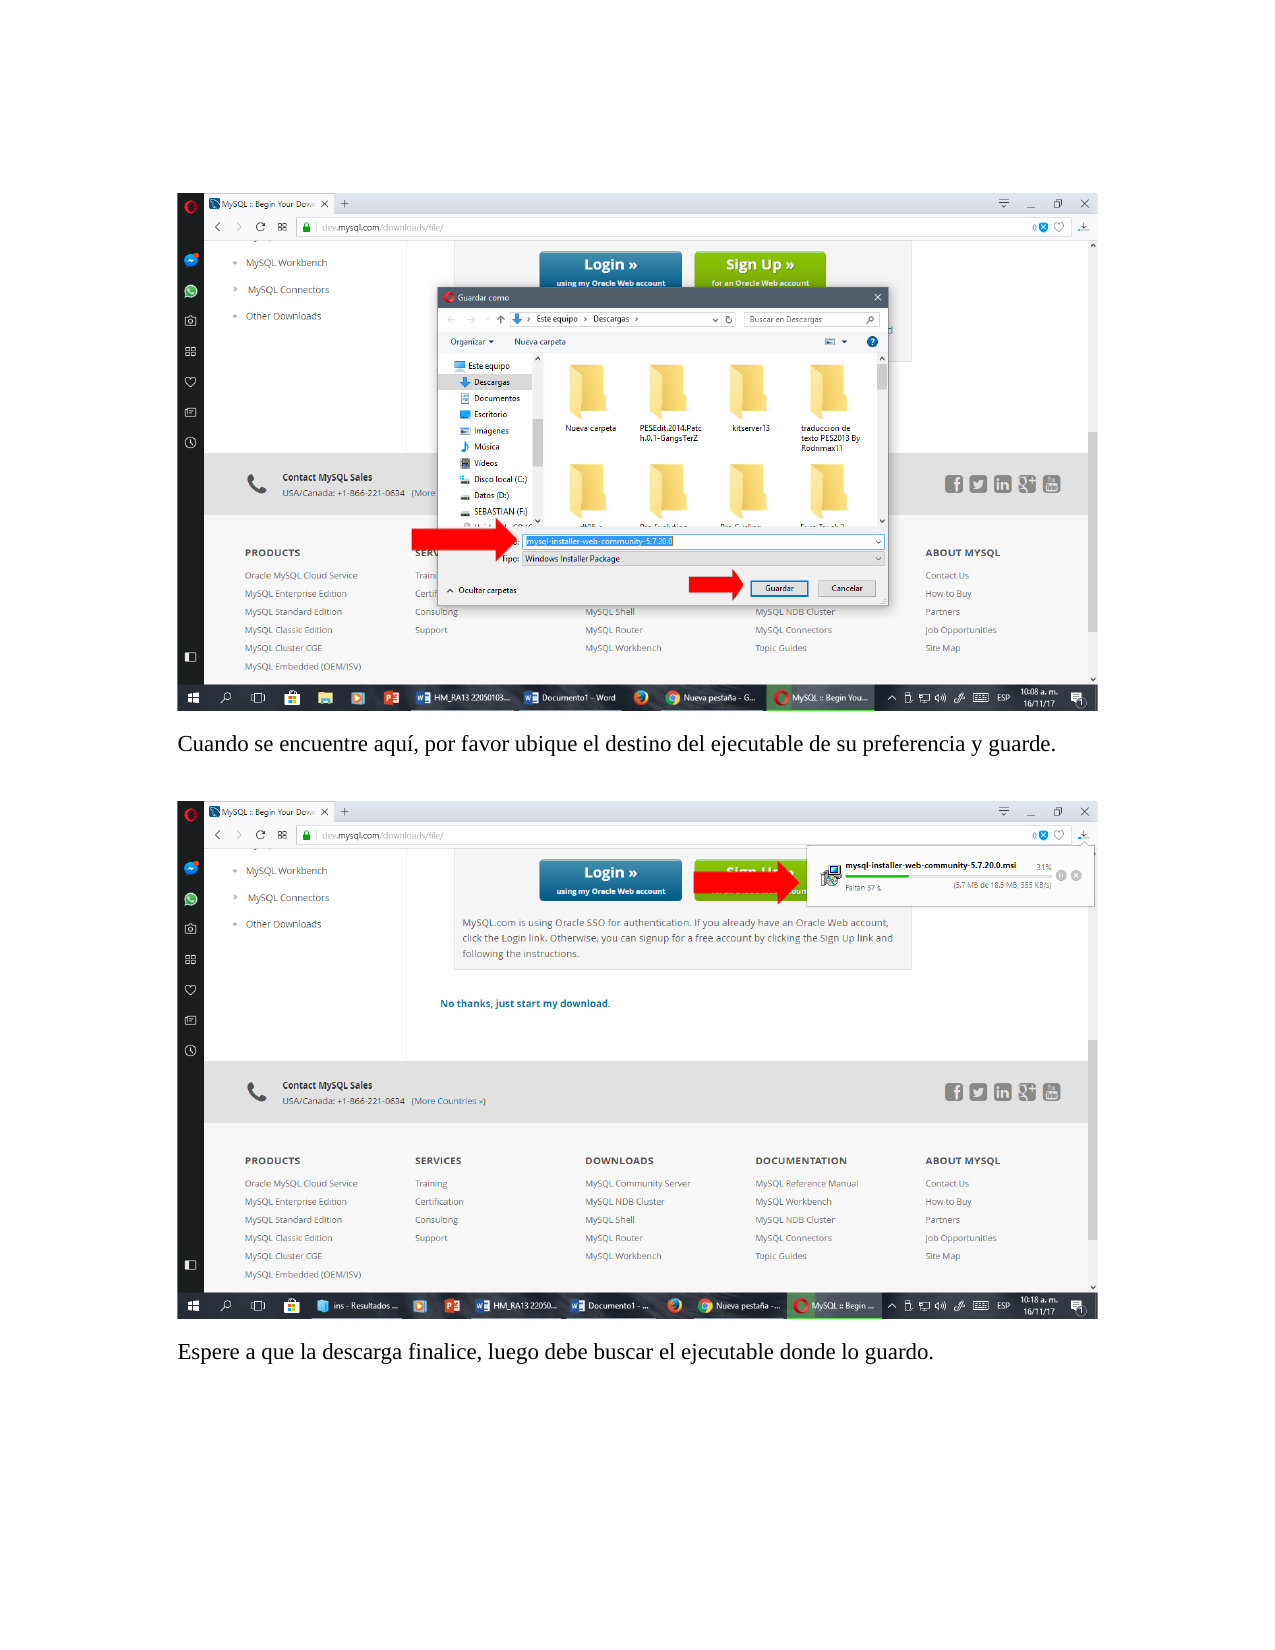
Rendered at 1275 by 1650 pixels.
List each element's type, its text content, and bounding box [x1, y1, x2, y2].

picture [177, 193, 1098, 711]
picture [177, 801, 1098, 1319]
text Espere a que la descarga finalice, luego debe buscar el ejecutable donde lo guardo. [177, 1319, 1098, 1364]
text Cuando se encuentre aquí, por favor ubique el destino del ejecutable de su preferencia y guarde. [177, 711, 1098, 756]
